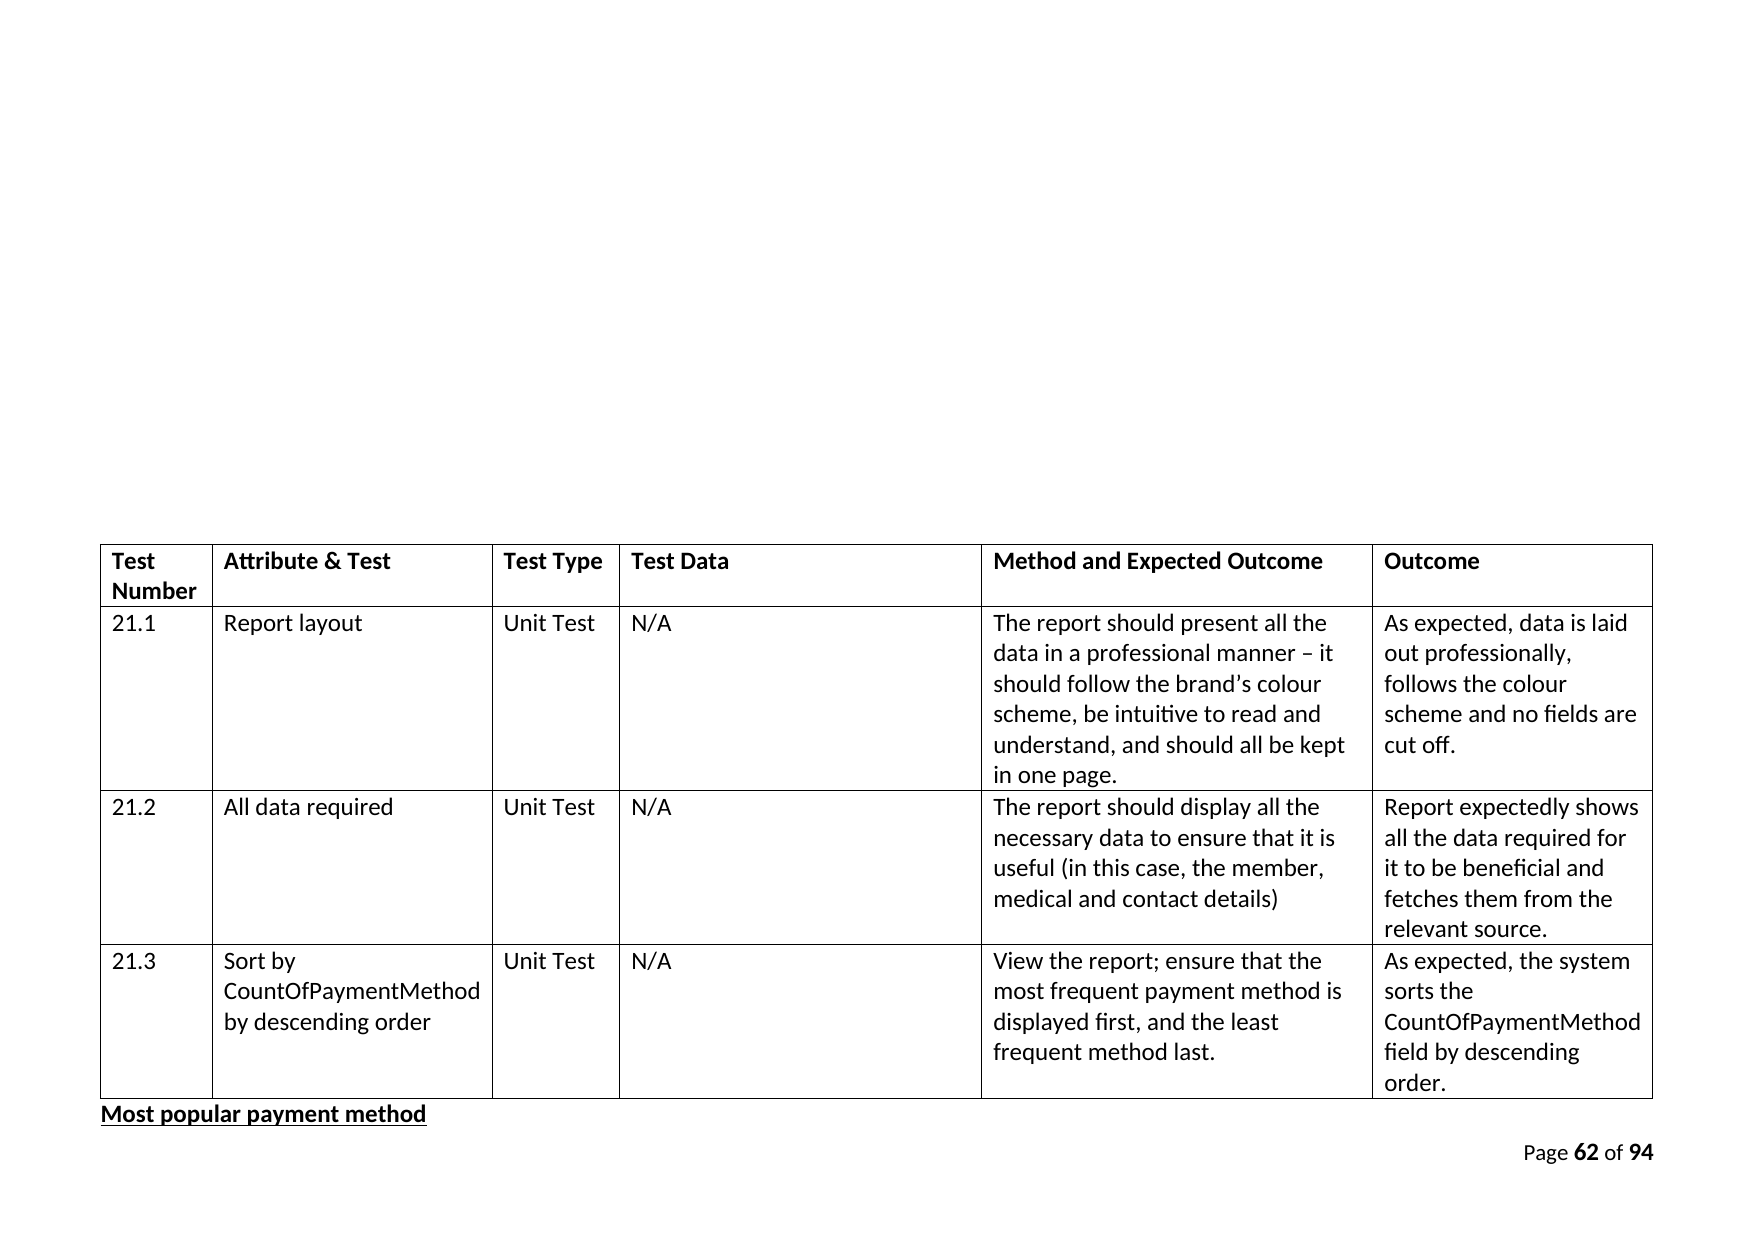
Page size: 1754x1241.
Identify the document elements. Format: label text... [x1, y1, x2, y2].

table_header Test Data [620, 545, 981, 606]
table_cell Report layout [213, 607, 492, 790]
table_cell 21.2 [101, 791, 212, 944]
table_cell N/A [620, 945, 981, 1097]
table_cell The report should present all the data in a professional manner – it should follow the brand’s colour scheme, be intuitive to read and understand, and should all be kept in one page. [982, 607, 1372, 790]
table_cell N/A [620, 791, 981, 944]
table_cell Unit Test [493, 607, 619, 790]
table_header Test Type [493, 545, 619, 606]
table_cell View the report; ensure that the most frequent payment method is displayed first, and the least frequent method last. [982, 945, 1372, 1097]
table_cell As expected, the system sorts the CountOfPaymentMethod field by descending order. [1373, 945, 1652, 1097]
table_cell Report expectedly shows all the data required for it to be beneficial and fetches them from the relevant source. [1373, 791, 1652, 944]
table_cell Unit Test [493, 945, 619, 1097]
table_cell Sort by CountOfPaymentMethod by descending order [213, 945, 492, 1097]
table_cell All data required [213, 791, 492, 944]
table_cell N/A [620, 607, 981, 790]
table_header Attribute & Test [213, 545, 492, 606]
table_header Method and Expected Outcome [982, 545, 1372, 606]
table_cell As expected, data is laid out professionally, follows the colour scheme and no fields are cut off. [1373, 607, 1652, 790]
table_cell The report should display all the necessary data to ensure that it is useful (in this case, the member, medical and contact details) [982, 791, 1372, 944]
table_header Test Number [101, 545, 212, 606]
table_cell Unit Test [493, 791, 619, 944]
table_cell 21.3 [101, 945, 212, 1097]
table_header Outcome [1373, 545, 1652, 606]
text Most popular payment method [100, 1099, 1653, 1129]
table_cell 21.1 [101, 607, 212, 790]
